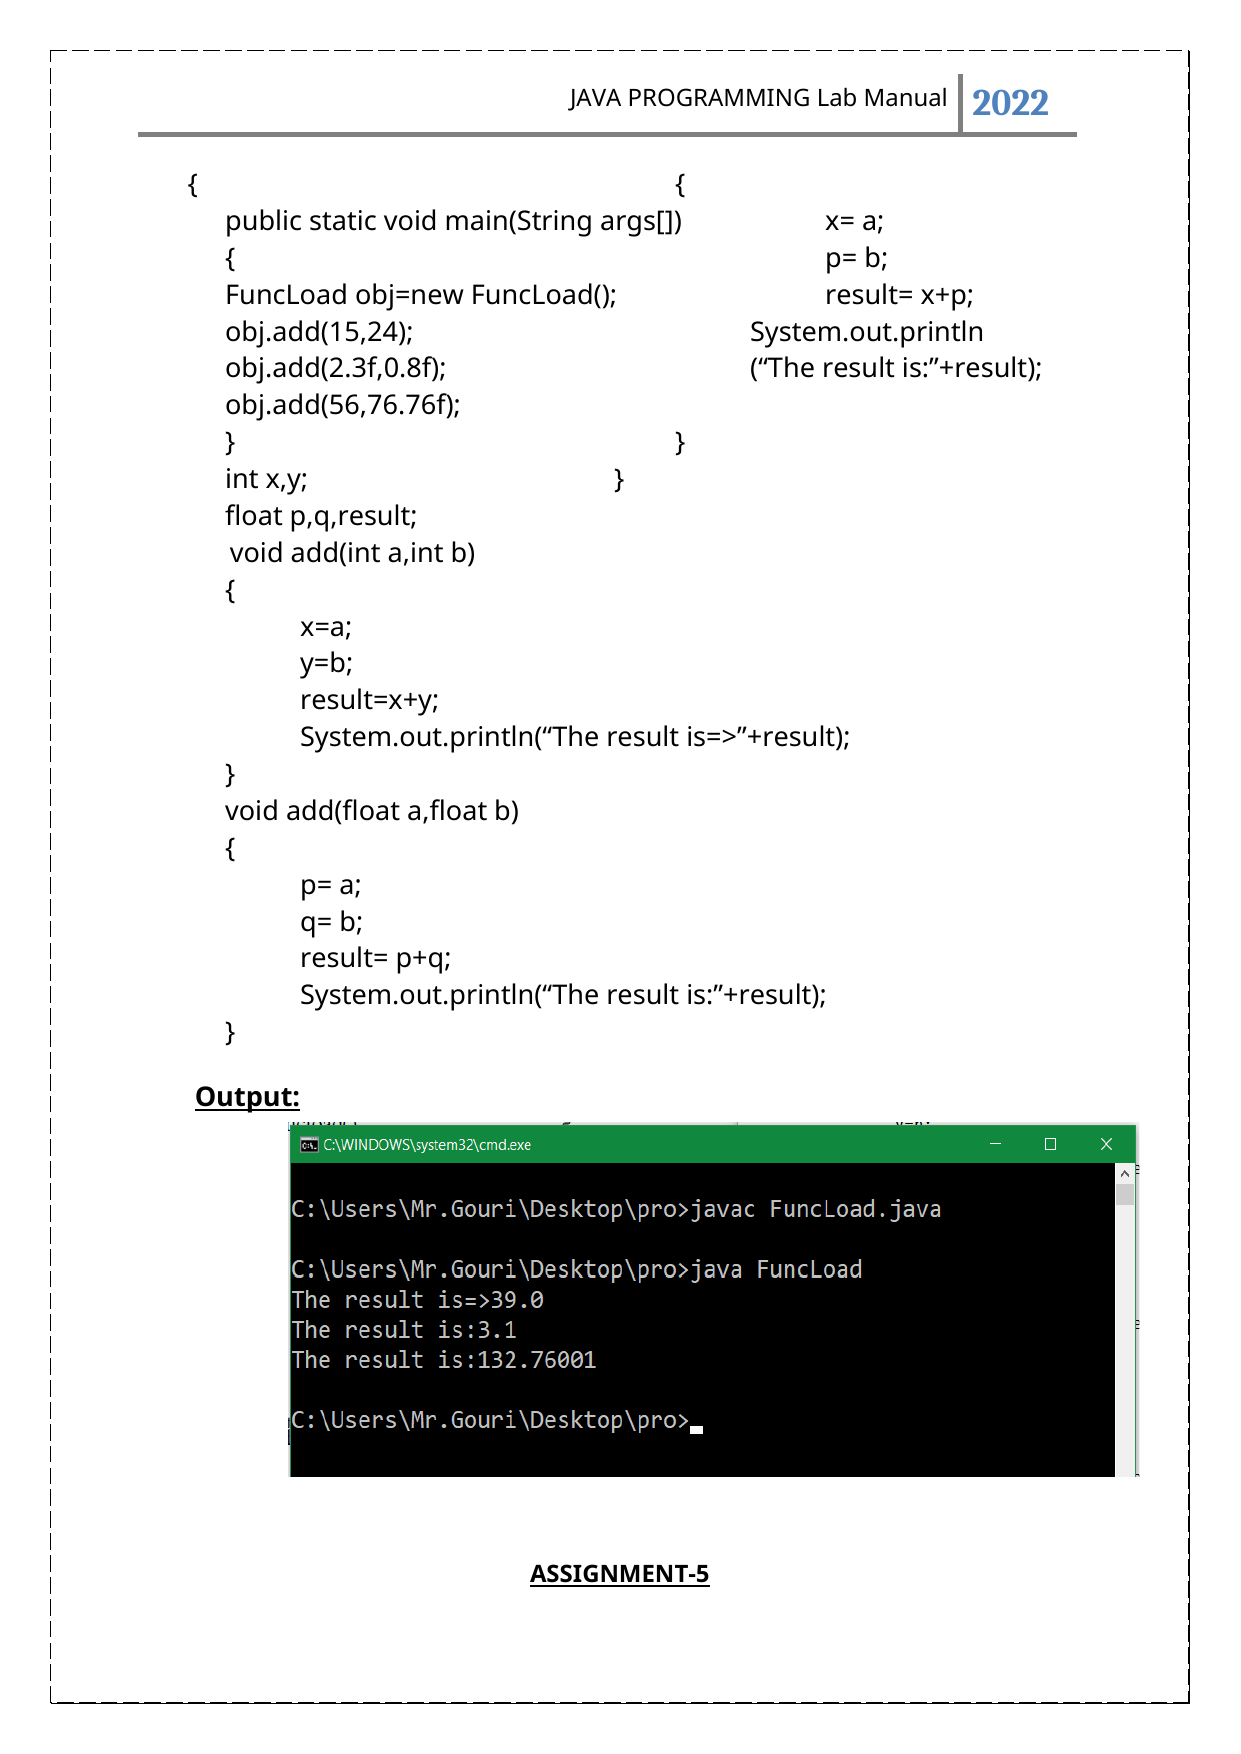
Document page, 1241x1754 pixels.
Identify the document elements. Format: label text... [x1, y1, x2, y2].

text { [187, 570, 1089, 607]
text result=x+y; [187, 681, 1089, 718]
text FuncLoad obj=new FuncLoad(); result= x+p; [187, 275, 1089, 312]
text q= b; [187, 902, 1089, 939]
text void add(int a,int b) [187, 533, 1089, 570]
text public static void main(String args[]) x= a; [187, 201, 1089, 238]
text Output: [187, 1078, 1089, 1114]
text void add(float a,float b) [187, 791, 1089, 828]
text } [187, 754, 1089, 791]
text x=a; [187, 607, 1089, 644]
text System.out.println(“The result is:”+result); [187, 976, 1089, 1013]
text ASSIGNMENT-5 [150, 1557, 1089, 1589]
text System.out.println(“The result is=>”+result); [187, 718, 1089, 754]
picture [288, 1122, 1140, 1477]
text } } [187, 423, 1089, 459]
text result= p+q; [187, 939, 1089, 976]
text obj.add(2.3f,0.8f); (“The result is:”+result); [187, 349, 1089, 386]
text { [187, 828, 1089, 865]
text int x,y; } [187, 459, 1089, 496]
text obj.add(56,76.76f); [187, 386, 1089, 423]
text y=b; [187, 644, 1089, 681]
text { { [187, 164, 1089, 201]
text { p= b; [187, 238, 1089, 275]
text p= a; [187, 865, 1089, 902]
text } [187, 1013, 1089, 1049]
text float p,q,result; [187, 496, 1089, 533]
text obj.add(15,24); System.out.println [187, 312, 1089, 349]
